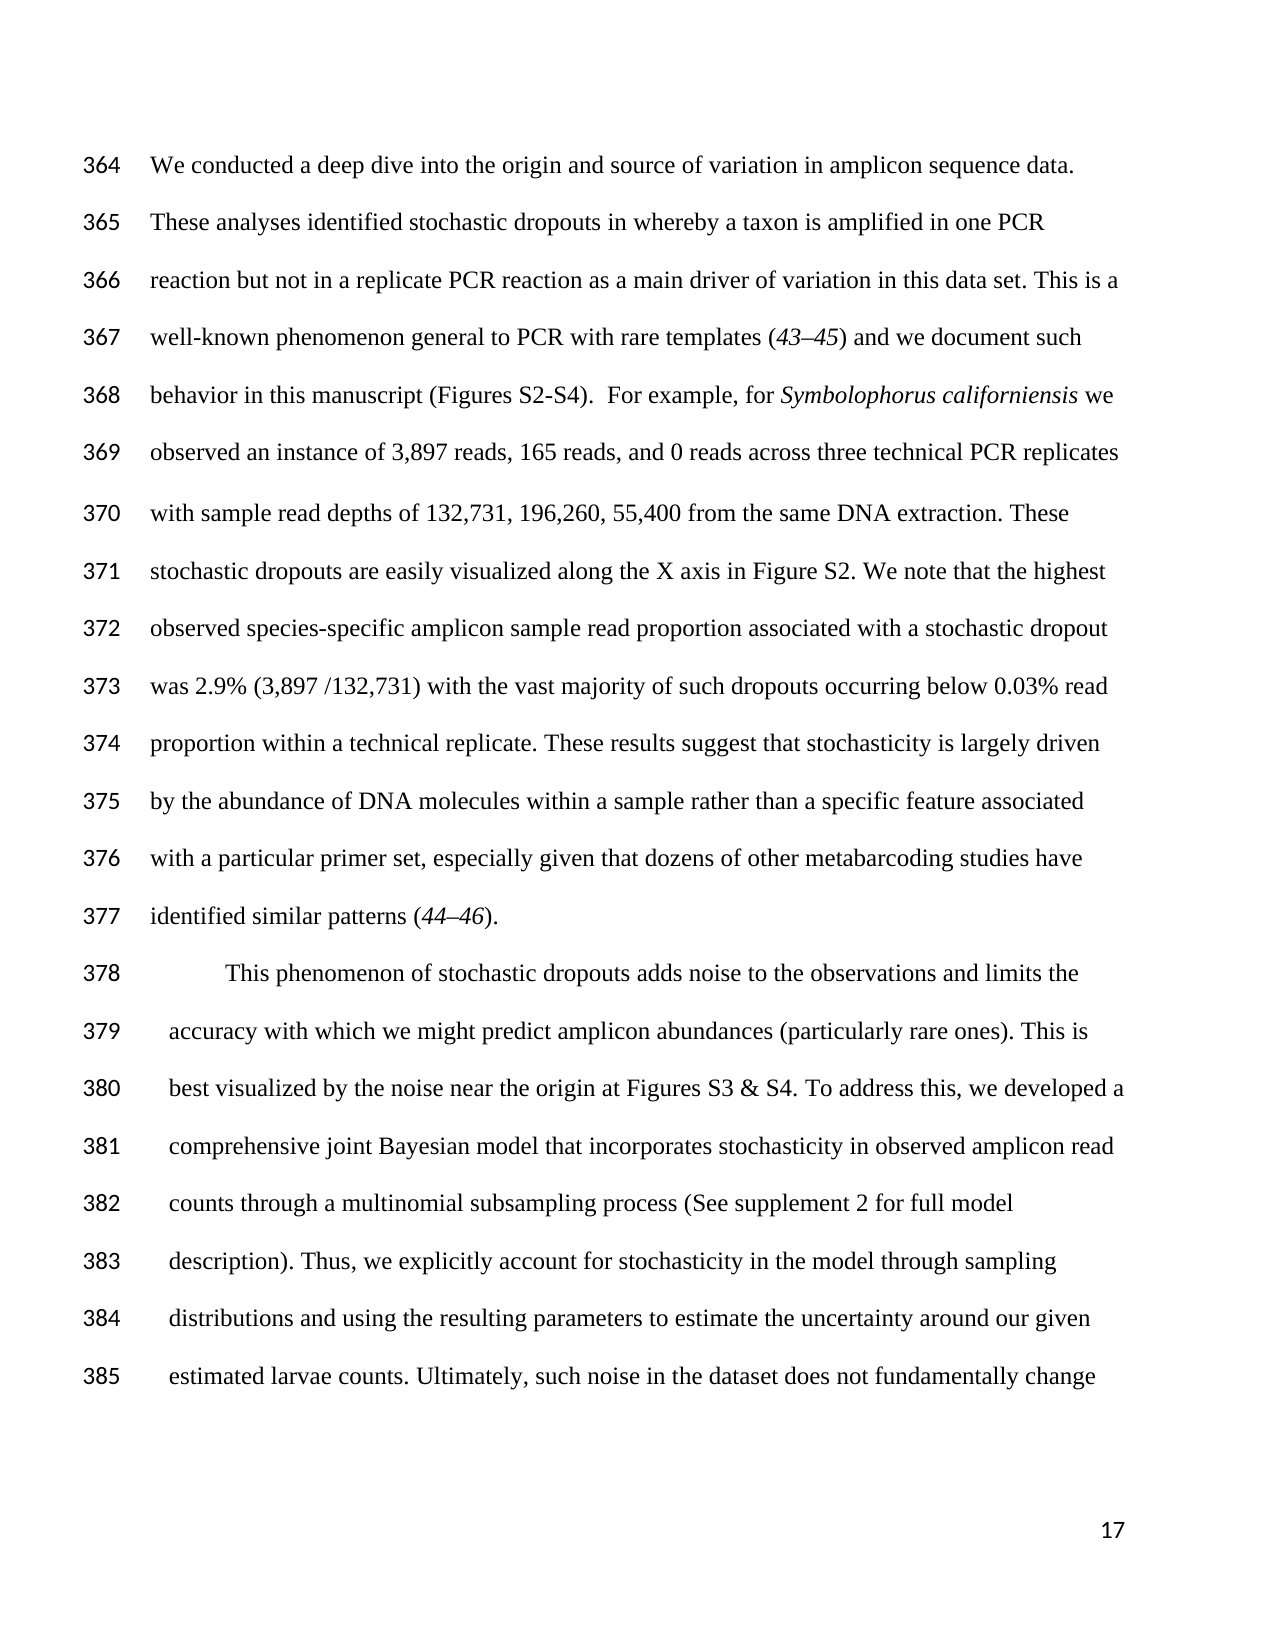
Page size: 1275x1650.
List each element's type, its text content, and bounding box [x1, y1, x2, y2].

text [169, 958, 1125, 1390]
text We conducted a deep dive into the origin and source of variation in amplicon sequence data. These analyses identified stochastic dropouts in whereby a taxon is amplified in one PCR reaction but not in a replicate PCR reaction as a main driver of variation in this data set. This is a well-known phenomenon general to PCR with rare templates (43–45) and we document such behavior in this manuscript (Figures S2-S4). For example, for Symbolophorus californiensis we observed an instance of 3,897 reads, 165 reads, and 0 reads across three technical PCR replicates with sample read depths of 132,731, 196,260, 55,400 from the same DNA extraction. These stochastic dropouts are easily visualized along the X axis in Figure S2. We note that the highest observed species-specific amplicon sample read proportion associated with a stochastic dropout was 2.9% (3,897 /132,731) with the vast majority of such dropouts occurring below 0.03% read proportion within a technical replicate. These results suggest that stochasticity is largely driven by the abundance of DNA molecules within a sample rather than a specific feature associated with a particular primer set, especially given that dozens of other metabarcoding studies have identified similar patterns (44–46). [150, 150, 1125, 930]
